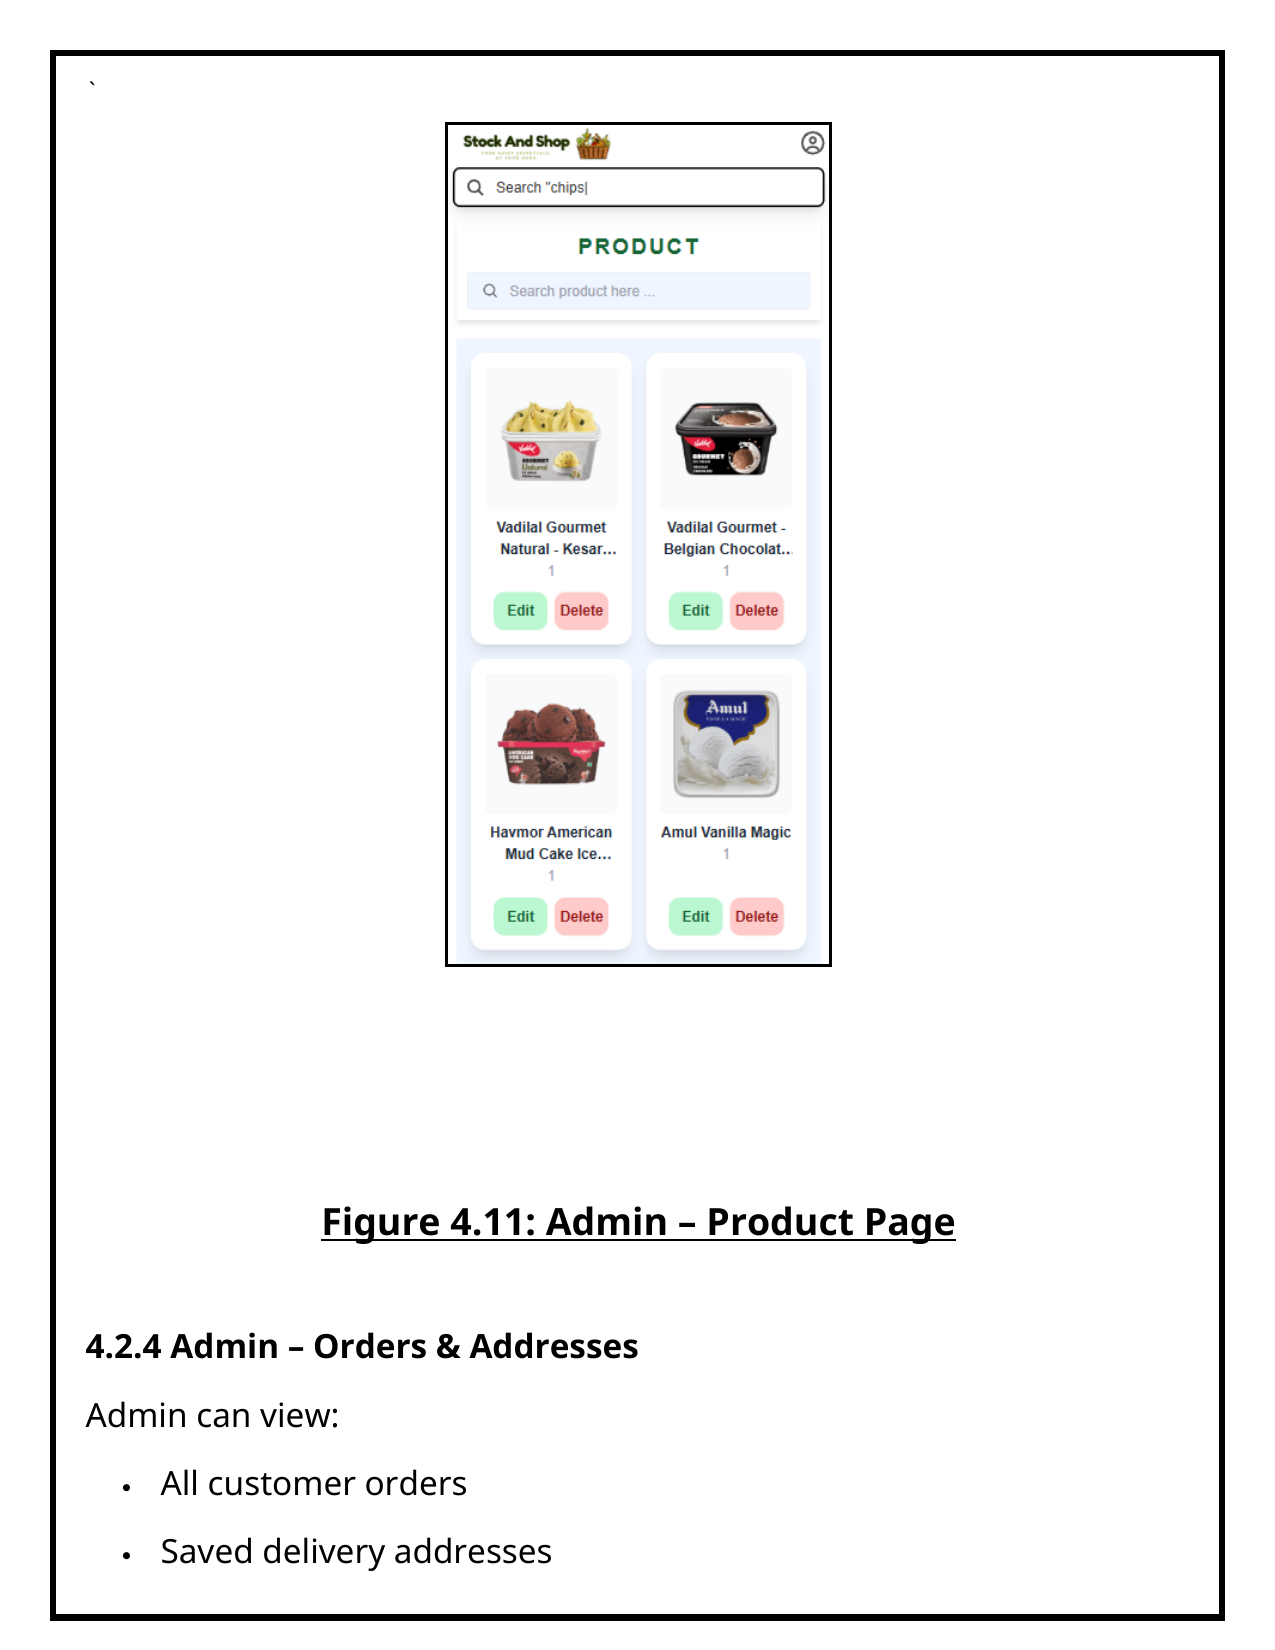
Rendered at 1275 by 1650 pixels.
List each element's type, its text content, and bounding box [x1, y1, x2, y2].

picture [448, 125, 829, 964]
list All customer orders [123, 1459, 1192, 1505]
text Admin can view: [85, 1391, 1192, 1437]
text Figure 4.11: Admin – Product Page [85, 1196, 1192, 1247]
list Saved delivery addresses [123, 1528, 1192, 1573]
text 4.2.4 Admin – Orders & Addresses [85, 1323, 1192, 1369]
